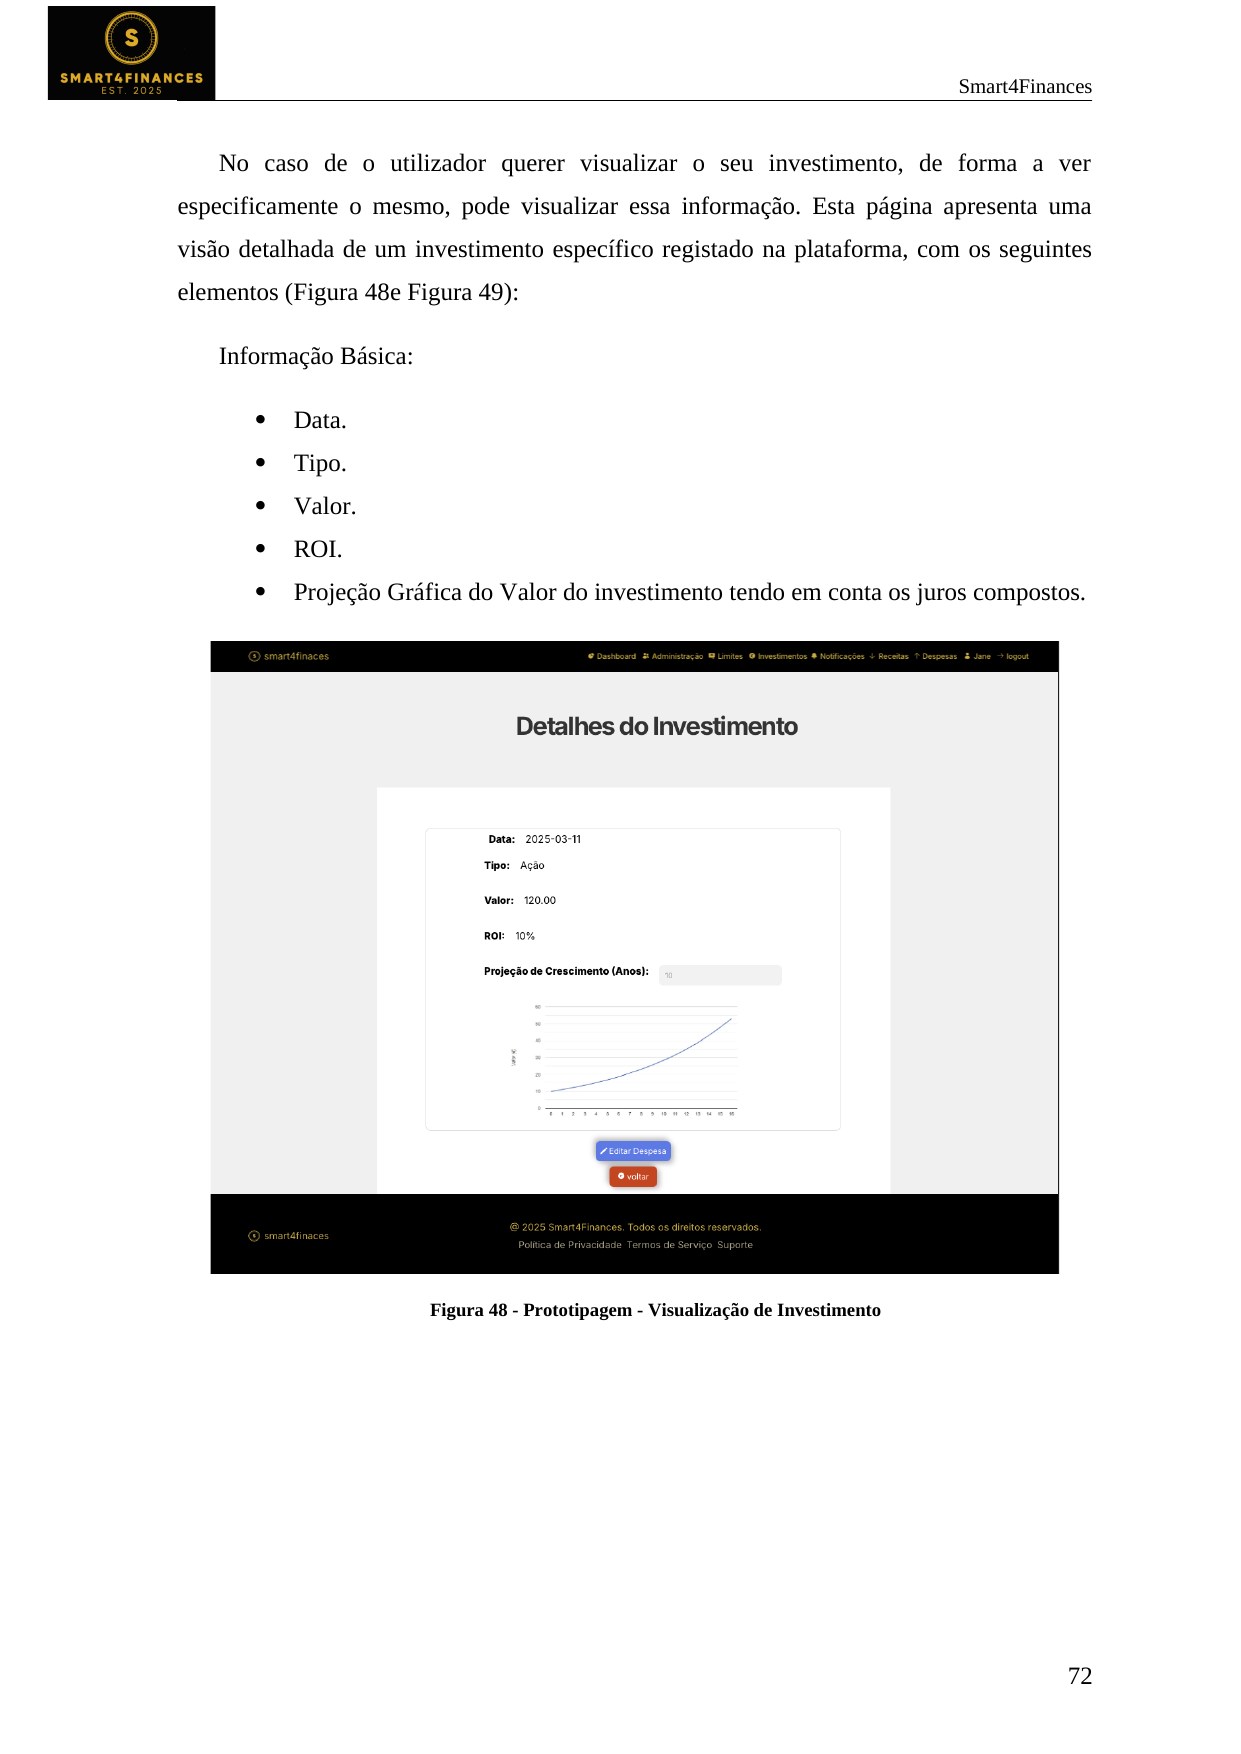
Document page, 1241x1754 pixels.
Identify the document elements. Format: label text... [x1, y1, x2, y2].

picture [47, 6, 216, 100]
picture [210, 641, 1060, 1274]
text Figura 48 - Prototipagem - Visualização de Investimento [177, 1299, 1092, 1321]
text Informação Básica: [177, 341, 1092, 370]
list Projeção Gráfica do Valor do investimento tendo em conta os juros compostos. [256, 577, 1092, 606]
list ROI. [256, 534, 1092, 563]
list Tipo. [256, 448, 1092, 477]
text No caso de o utilizador querer visualizar o seu investimento, de forma a ver especificamente o mesmo, pode visualizar essa informação. Esta página apresenta uma visão detalhada de um investimento específico registado na plataforma, com os seguintes elementos (Figura 48e Figura 49): [177, 148, 1092, 306]
list Data. [256, 405, 1092, 434]
list Valor. [256, 491, 1092, 520]
